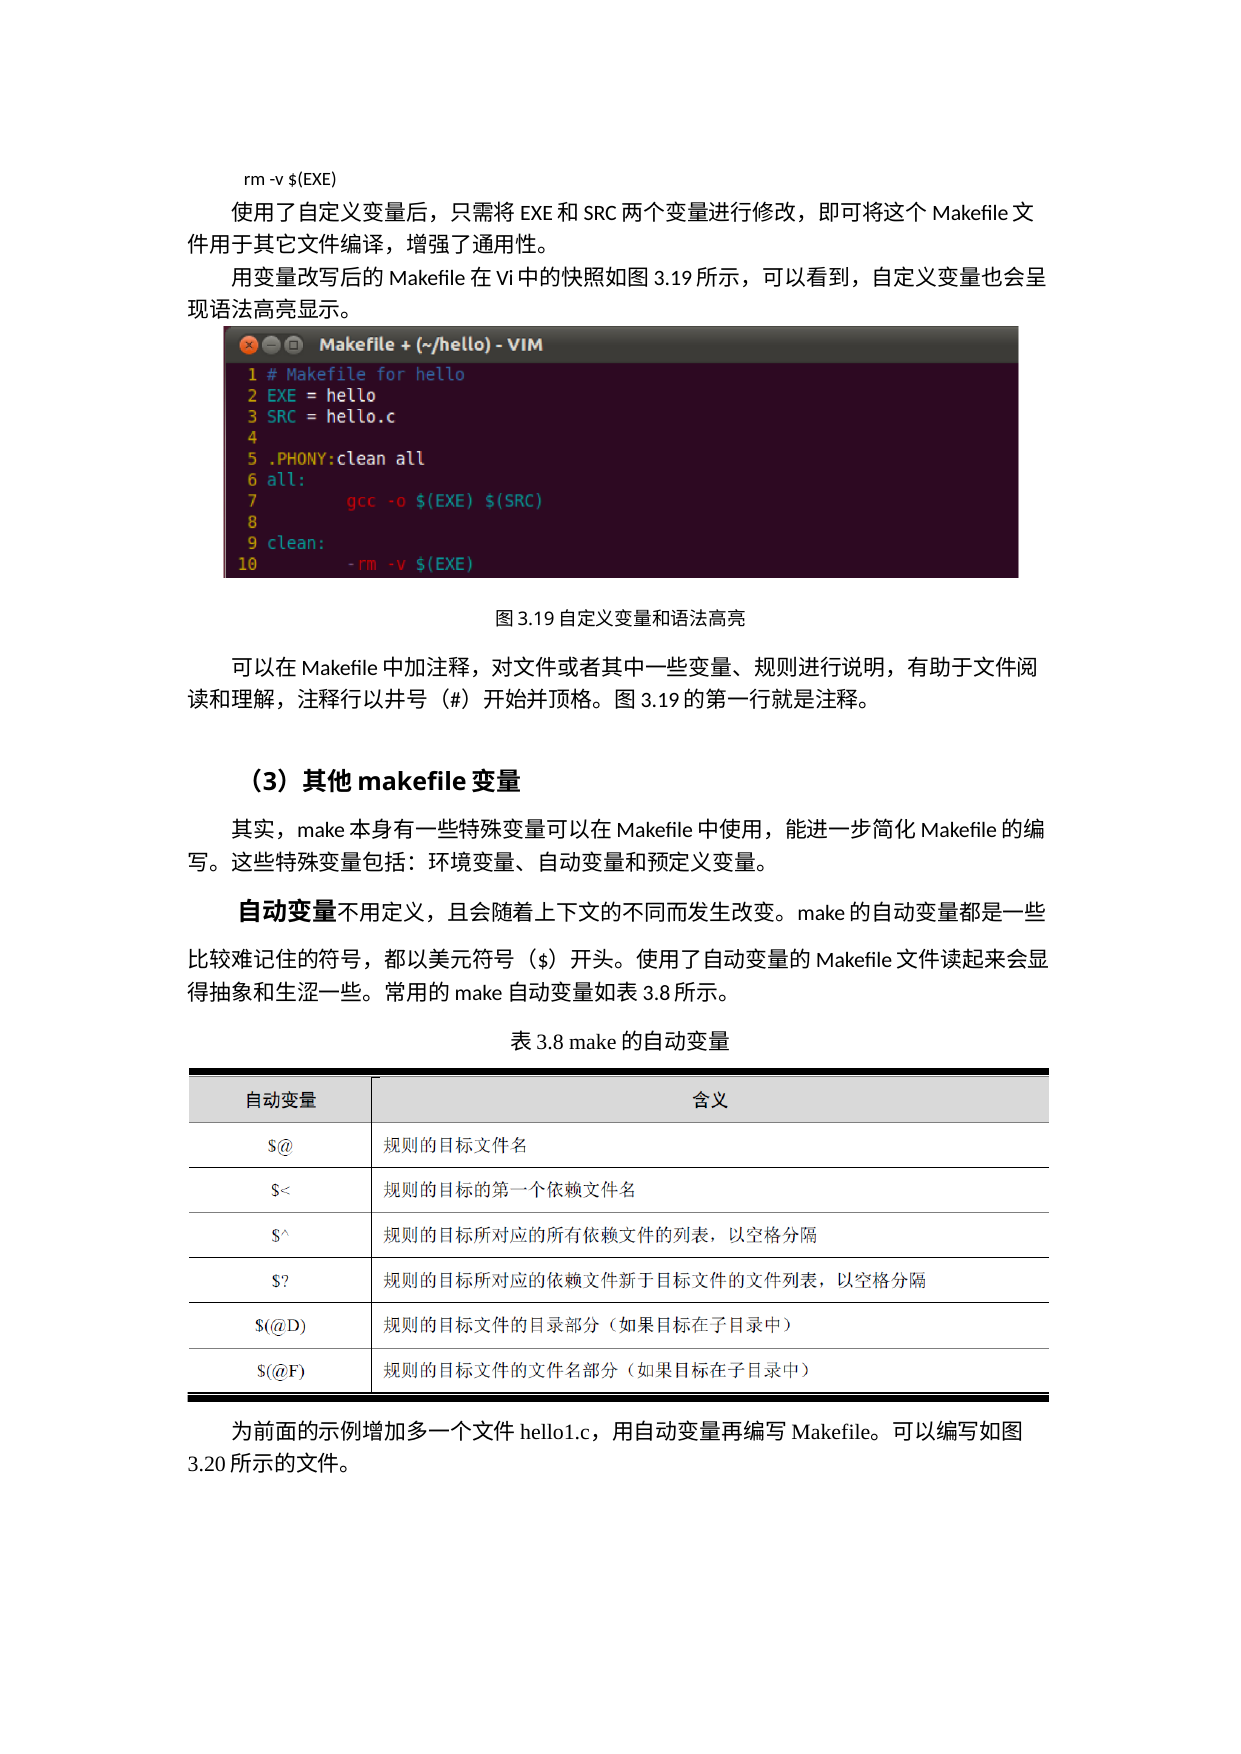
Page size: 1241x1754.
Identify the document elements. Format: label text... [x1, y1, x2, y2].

text 可以在Makefile中加注释，对文件或者其中一些变量、规则进行说明，有助于文件阅读和理解，注释行以井号（#）开始并顶格。图3.19的第一行就是注释。 [187, 649, 1053, 714]
text 其实，make本身有一些特殊变量可以在Makefile中使用，能进一步简化Makefile的编写。这些特殊变量包括：环境变量、自动变量和预定义变量。 [187, 812, 1053, 877]
text （3）其他makefile变量 [187, 747, 1053, 812]
text rm -v $(EXE) [187, 162, 1053, 194]
text 自动变量不用定义，且会随着上下文的不同而发生改变。make的自动变量都是一些比较难记住的符号，都以美元符号（$）开头。使用了自动变量的Makefile文件读起来会显得抽象和生涩一些。常用的make自动变量如表3.8所示。 [187, 877, 1053, 1007]
picture [221, 324, 1019, 578]
text 表3.8 make的自动变量 [187, 1023, 1053, 1056]
text 为前面的示例增加多一个文件hello1.c，用自动变量再编写Makefile。可以编写如图3.20所示的文件。 [187, 1413, 1053, 1478]
text 用变量改写后的Makefile在Vi中的快照如图3.19所示，可以看到，自定义变量也会呈现语法高亮显示。 [187, 259, 1053, 324]
text 使用了自定义变量后，只需将EXE和SRC两个变量进行修改，即可将这个Makefile文件用于其它文件编译，增强了通用性。 [187, 194, 1053, 259]
text 图3.19自定义变量和语法高亮 [187, 601, 1053, 633]
picture [187, 1066, 1053, 1403]
